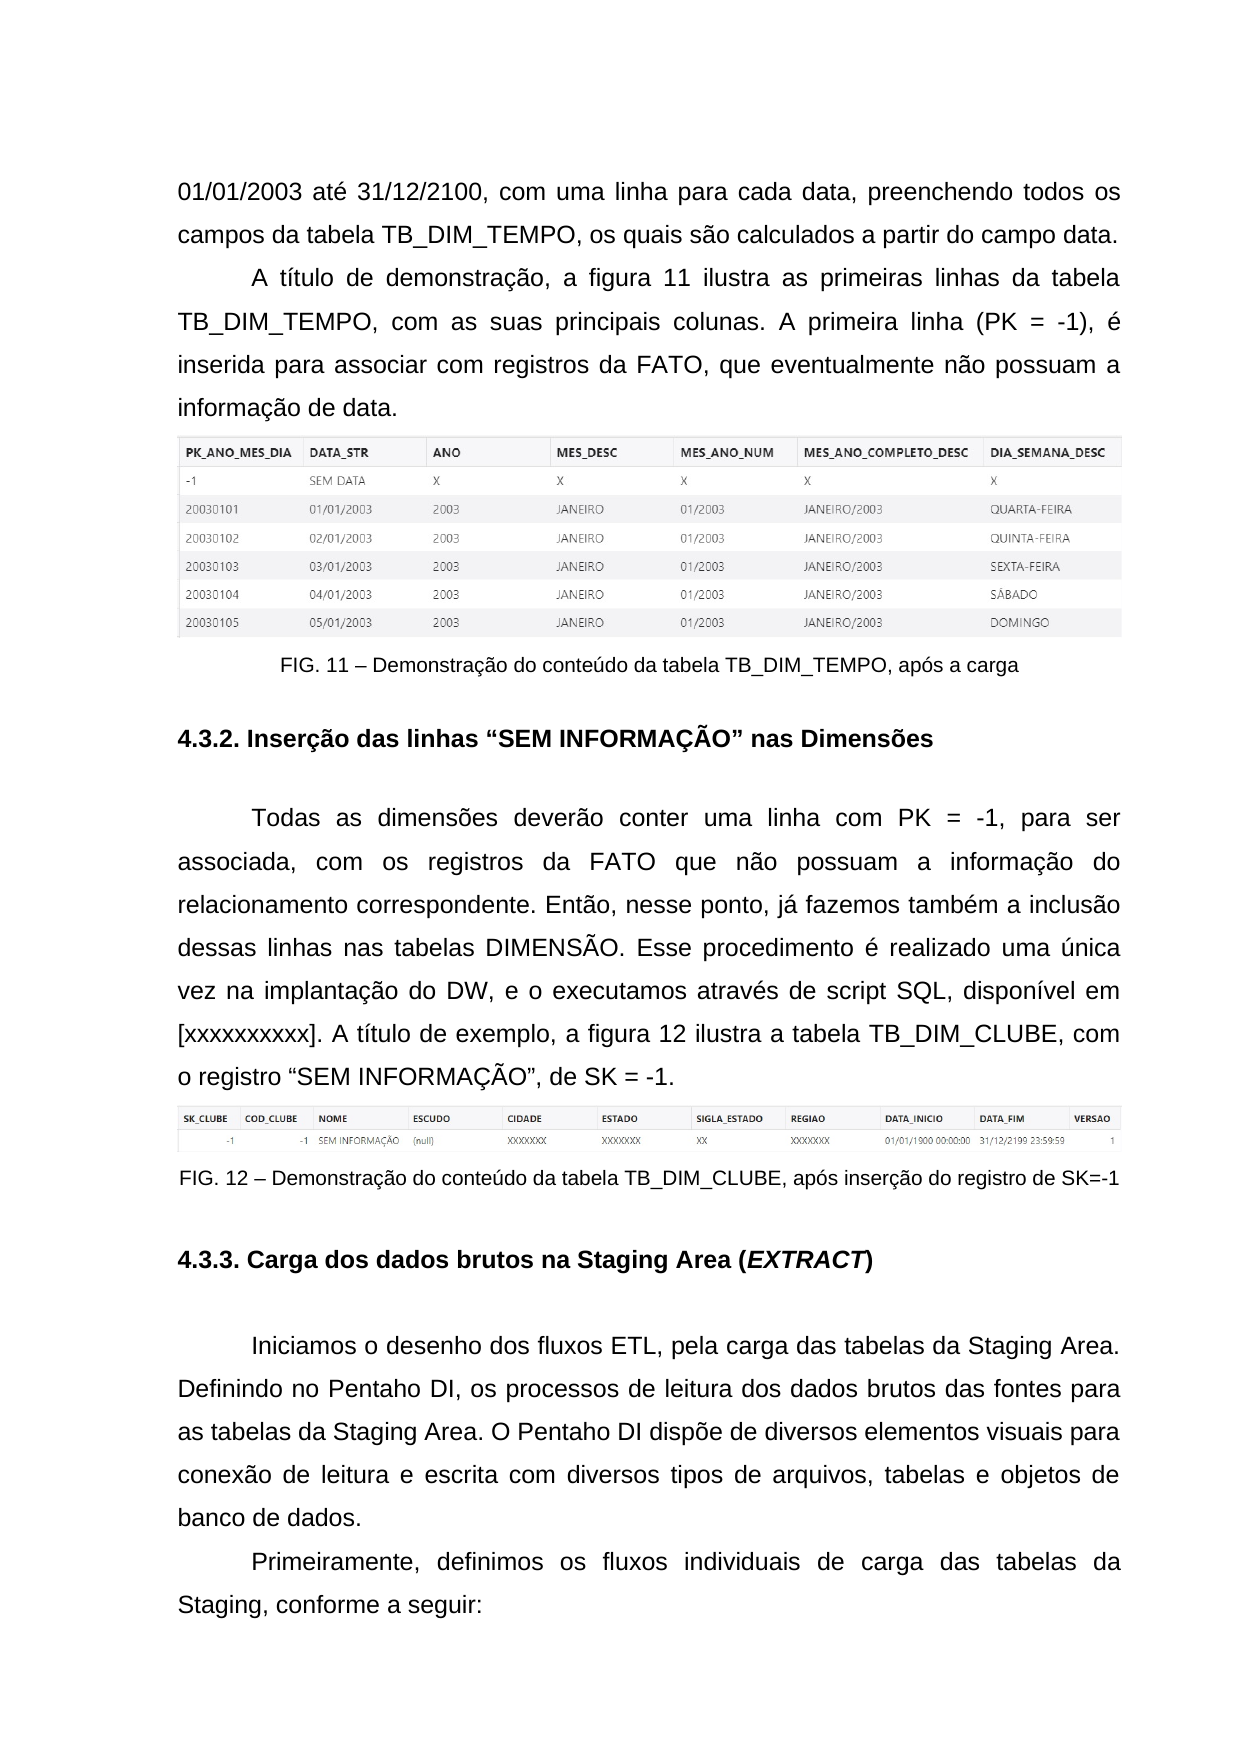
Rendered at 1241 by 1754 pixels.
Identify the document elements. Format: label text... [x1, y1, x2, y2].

text Todas as dimensões deverão conter uma linha com PK = -1, para ser associada, com os registros da FATO que não possuam a informação do relacionamento correspondente. Então, nesse ponto, já fazemos também a inclusão dessas linhas nas tabelas DIMENSÃO. Esse procedimento é realizado uma única vez na implantação do DW, e o executamos através de script SQL, disponível em [xxxxxxxxxx]. A título de exemplo, a figura 12 ilustra a tabela TB_DIM_CLUBE, com o registro “SEM INFORMAÇÃO”, de SK = -1. [177, 803, 1122, 1091]
text A título de demonstração, a figura 11 ilustra as primeiras linhas da tabela TB_DIM_TEMPO, com as suas principais colunas. A primeira linha (PK = -1), é inserida para associar com registros da FATO, que eventualmente não possuam a informação de data. [177, 263, 1122, 422]
text Iniciamos o desenho dos fluxos ETL, pela carga das tabelas da Staging Area. Definindo no Pentaho DI, os processos de leitura dos dados brutos das fontes para as tabelas da Staging Area. O Pentaho DI dispõe de diversos elementos visuais para conexão de leitura e escrita com diversos tipos de arquivos, tabelas e objetos de banco de dados. [177, 1331, 1122, 1532]
text FIG. 11 – Demonstração do conteúdo da tabela TB_DIM_TEMPO, após a carga [177, 652, 1122, 676]
text FIG. 12 – Demonstração do conteúdo da tabela TB_DIM_CLUBE, após inserção do registro de SK=-1 [177, 1166, 1122, 1189]
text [177, 177, 1122, 249]
text Primeiramente, definimos os fluxos individuais de carga das tabelas da Staging, conforme a seguir: [177, 1547, 1122, 1618]
picture [177, 1105, 1122, 1152]
picture [177, 435, 1122, 638]
subtitle 4.3.3. Carga dos dados brutos na Staging Area (EXTRACT) [177, 1245, 1122, 1273]
subtitle 4.3.2. Inserção das linhas “SEM INFORMAÇÃO” nas Dimensões [177, 724, 1122, 753]
